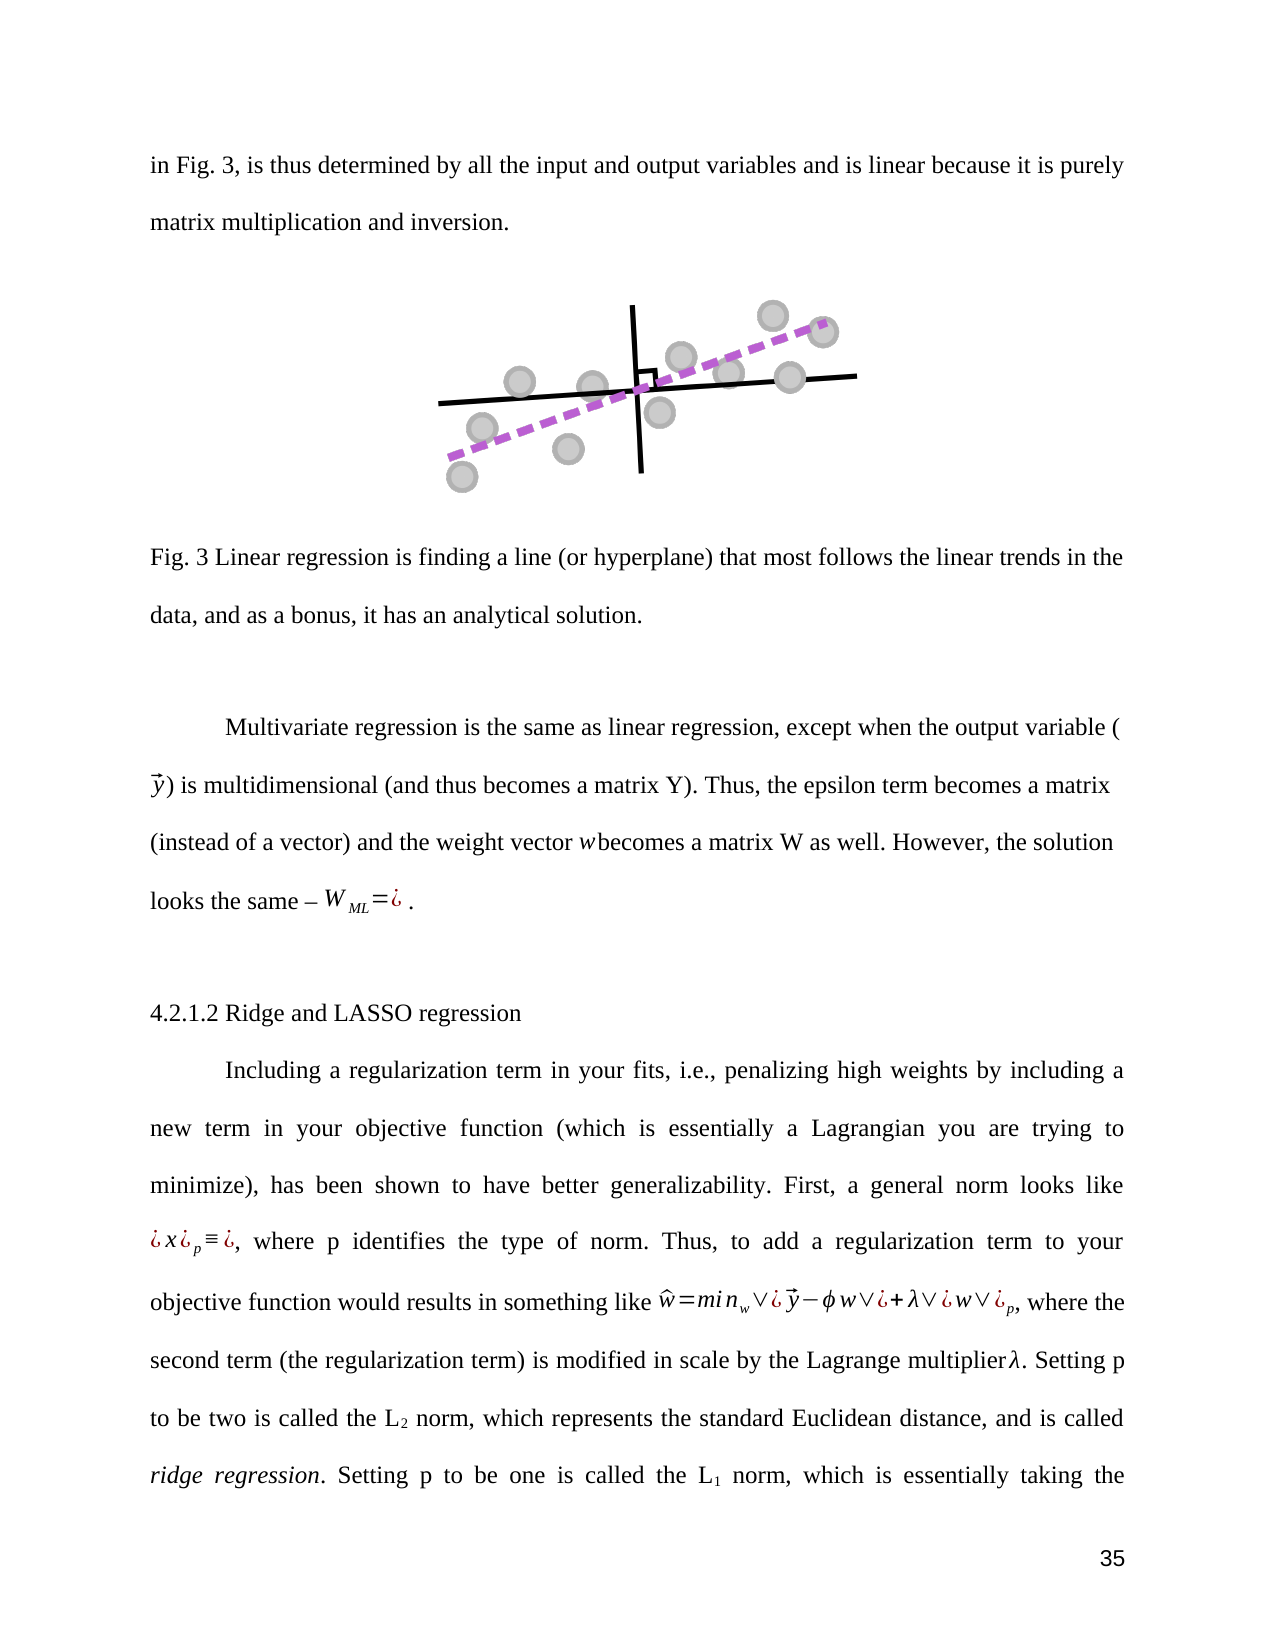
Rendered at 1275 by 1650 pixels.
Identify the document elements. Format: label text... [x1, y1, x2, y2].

picture [390, 265, 885, 516]
text Fig. 3 Linear regression is finding a line (or hyperplane) that most follows the linear trends in the data, and as a bonus, it has an analytical solution. [150, 542, 1125, 628]
text Multivariate regression is the same as linear regression, except when the output variable () is multidimensional (and thus becomes a matrix Y). Thus, the epsilon term becomes a matrix (instead of a vector) and the weight vector becomes a matrix W as well. However, the solution looks the same – . [150, 712, 1125, 916]
list Ridge and LASSO regression [150, 998, 1125, 1027]
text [150, 1055, 1125, 1489]
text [150, 150, 1125, 236]
